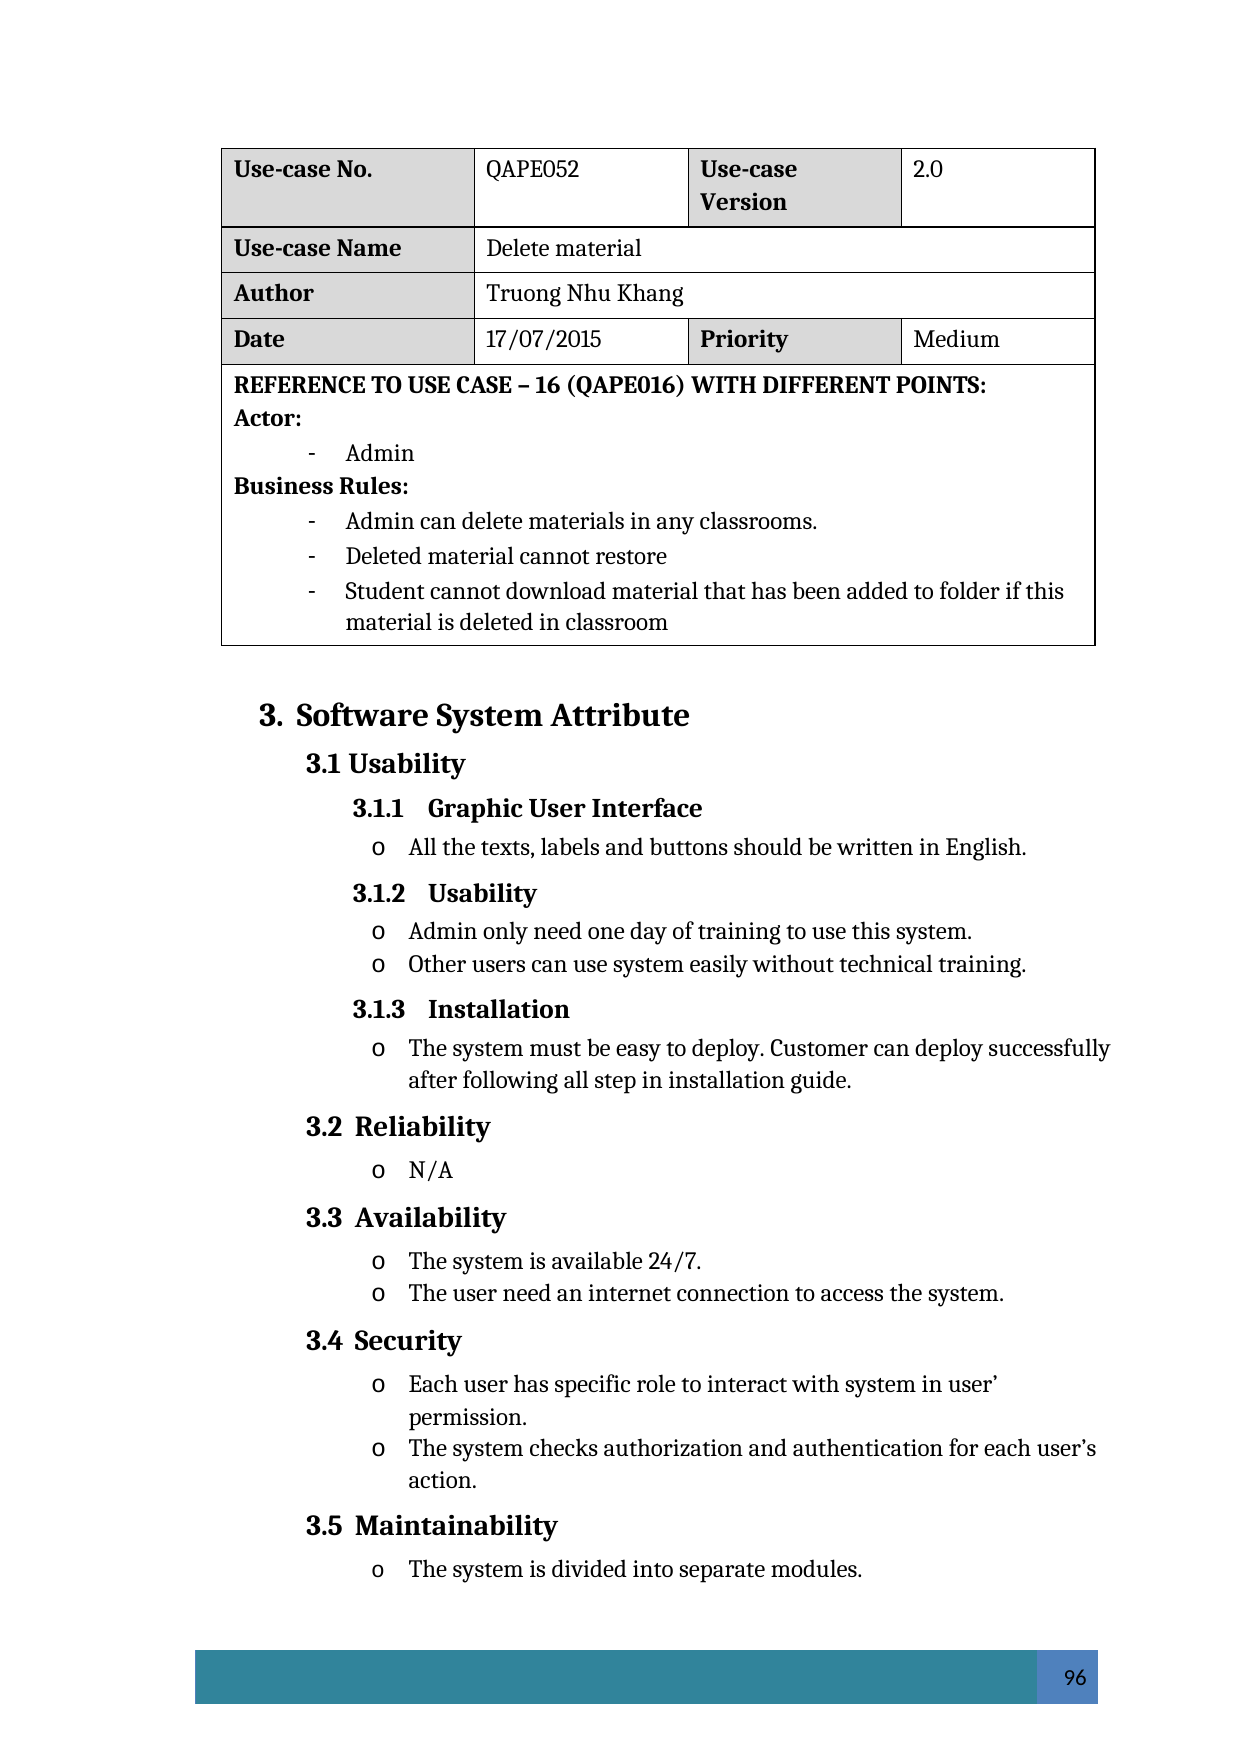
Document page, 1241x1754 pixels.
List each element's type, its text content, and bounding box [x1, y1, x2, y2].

table_cell QAPE052 [475, 149, 688, 226]
table_cell 2.0 [902, 149, 1094, 226]
list Admin only need one day of training to use this system. [371, 917, 1122, 947]
list N/A [371, 1156, 1122, 1186]
table_cell Use-case No. [222, 149, 474, 226]
subtitle Security [306, 1324, 1122, 1358]
table_cell Truong Nhu Khang [475, 273, 1094, 318]
table_cell Priority [689, 319, 901, 364]
subtitle Usability [353, 878, 1122, 909]
subtitle Availability [306, 1201, 1122, 1234]
list The system is available 24/7. [371, 1247, 1122, 1277]
table_cell Author [222, 273, 474, 318]
subtitle Reliability [306, 1110, 1122, 1143]
subtitle Maintainability [306, 1509, 1122, 1543]
table_cell Delete material [475, 228, 1094, 272]
table_cell Date [222, 319, 474, 364]
list The system checks authorization and authentication for each user’s action. [371, 1433, 1122, 1494]
table_cell Use-case Version [689, 149, 901, 226]
subtitle Usability [306, 747, 1122, 781]
list The system must be easy to deploy. Customer can deploy successfully after following all step in installation guide. [371, 1034, 1122, 1095]
table_cell 17/07/2015 [475, 319, 688, 364]
list The system is divided into separate modules. [371, 1555, 1122, 1585]
table_cell Medium [902, 319, 1094, 364]
list The user need an internet connection to access the system. [371, 1279, 1122, 1309]
list Each user has specific role to interact with system in user’ permission. [371, 1370, 1122, 1431]
subtitle Installation [353, 994, 1122, 1026]
subtitle Graphic User Interface [353, 793, 1122, 824]
subtitle Software System Attribute [259, 697, 1122, 735]
table_cell REFERENCE TO USE CASE – 16 (QAPE016) WITH DIFFERENT POINTS: Actor: Admin Business Rules: Admin can delete materials in any classrooms. Deleted material cannot restore Student cannot download material that has been added to folder if this material is deleted in classroom [222, 365, 1094, 644]
list All the texts, labels and buttons should be written in English. [371, 833, 1122, 863]
list Other users can use system easily without technical training. [371, 950, 1122, 980]
table_cell Use-case Name [222, 228, 474, 272]
